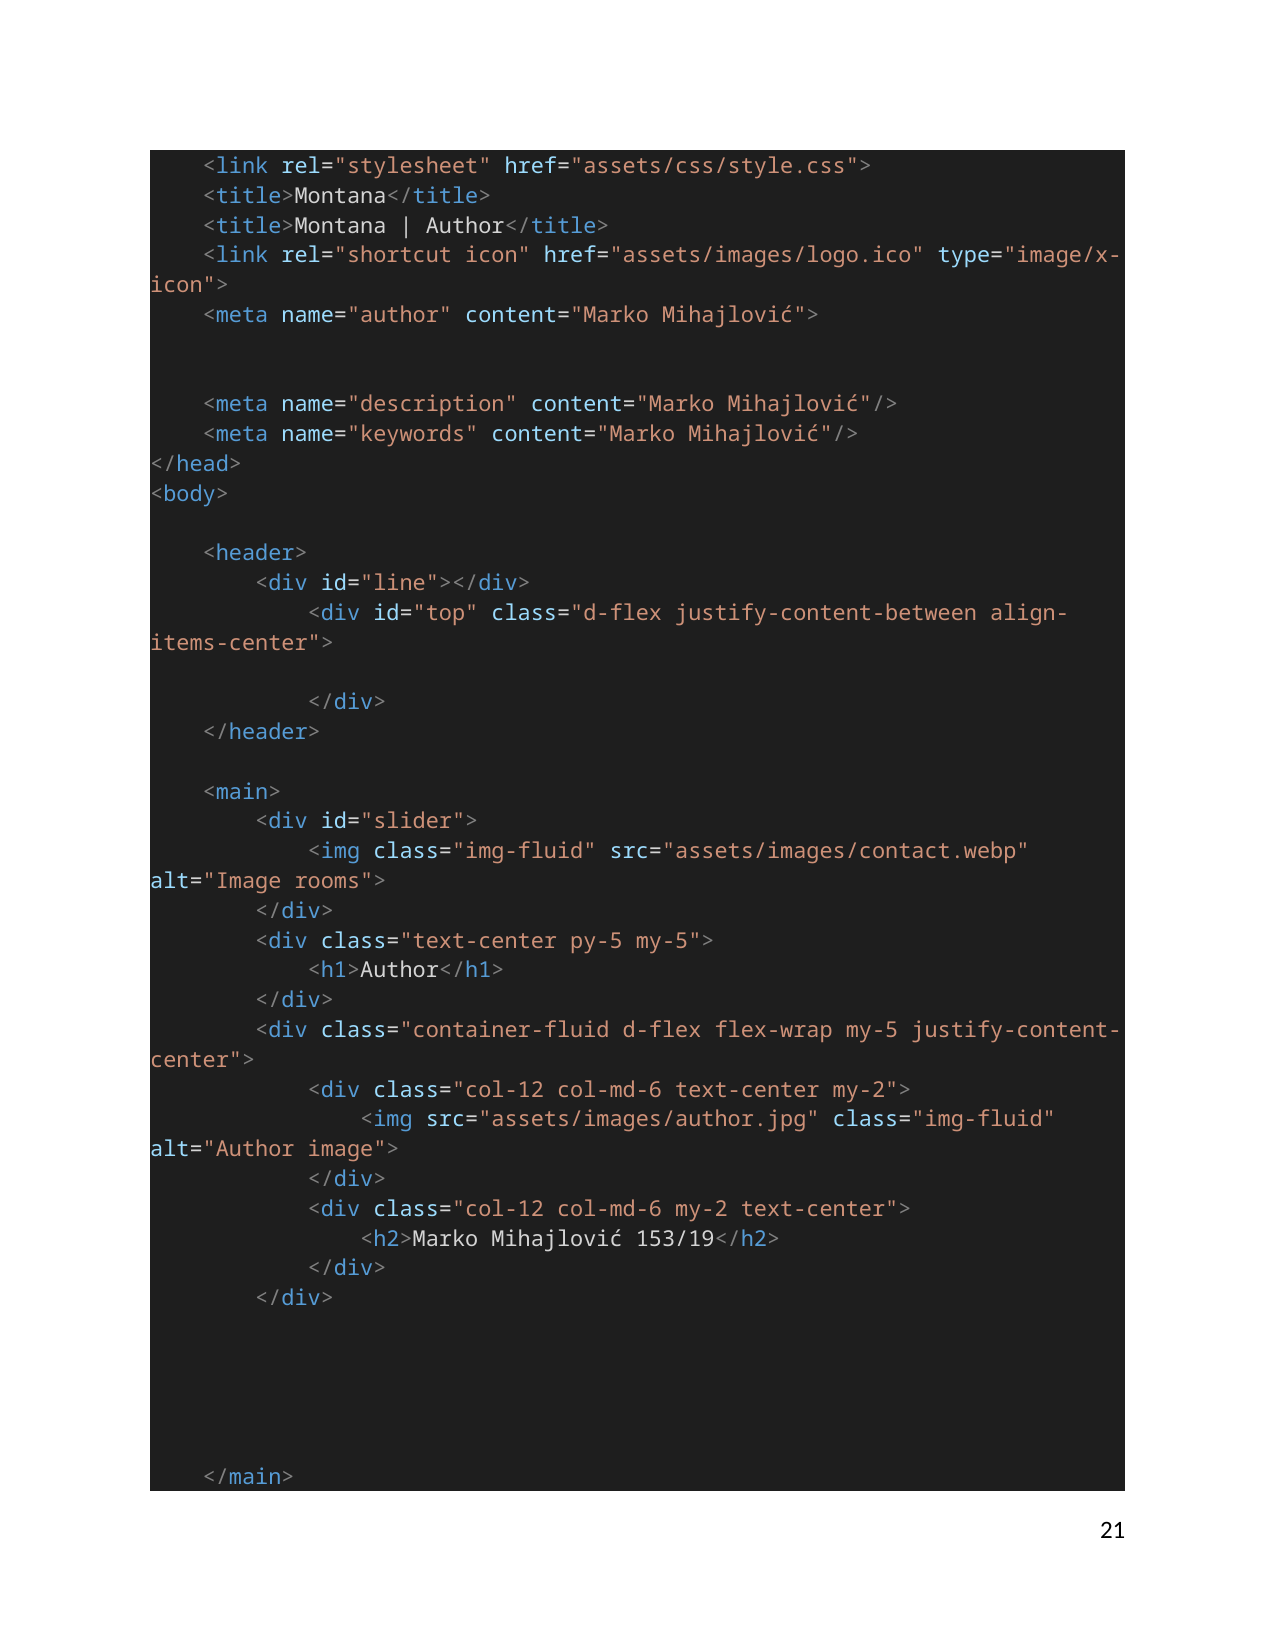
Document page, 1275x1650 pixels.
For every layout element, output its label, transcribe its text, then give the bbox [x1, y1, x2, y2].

text <title>Montana | Author</title> [150, 209, 1125, 239]
text <div id="top" class="d-flex justify-content-between align-items-center"> [150, 597, 1125, 656]
text <div class="col-12 col-md-6 text-center my-2"> [150, 1073, 1125, 1103]
text <meta name="description" content="Marko Mihajlović"/> [150, 388, 1125, 418]
text <meta name="keywords" content="Marko Mihajlović"/> [150, 418, 1125, 448]
text <div class="text-center py-5 my-5"> [150, 924, 1125, 954]
text </div> [150, 1282, 1125, 1312]
text <title>Montana</title> [150, 180, 1125, 209]
text <h1>Author</h1> [150, 954, 1125, 984]
text <div id="line"></div> [150, 567, 1125, 597]
text <img src="assets/images/author.jpg" class="img-fluid" alt="Author image"> [150, 1103, 1125, 1163]
text </div> [150, 1252, 1125, 1282]
text <div class="col-12 col-md-6 my-2 text-center"> [150, 1193, 1125, 1222]
text </div> [150, 984, 1125, 1014]
text </head> [150, 448, 1125, 478]
text <img class="img-fluid" src="assets/images/contact.webp" alt="Image rooms"> [150, 835, 1125, 895]
text <header> [150, 537, 1125, 567]
text </div> [150, 686, 1125, 716]
text <h2>Marko Mihajlović 153/19</h2> [150, 1222, 1125, 1252]
text </div> [150, 1163, 1125, 1193]
text <body> [150, 478, 1125, 507]
text </div> [150, 895, 1125, 924]
text <link rel="shortcut icon" href="assets/images/logo.ico" type="image/x-icon"> [150, 239, 1125, 299]
text <link rel="stylesheet" href="assets/css/style.css"> [150, 150, 1125, 180]
text </header> [150, 716, 1125, 746]
text <div class="container-fluid d-flex flex-wrap my-5 justify-content-center"> [150, 1014, 1125, 1073]
text <div id="slider"> [150, 805, 1125, 835]
text <meta name="author" content="Marko Mihajlović"> [150, 299, 1125, 329]
text </main> [150, 1461, 1125, 1491]
text <main> [150, 776, 1125, 805]
